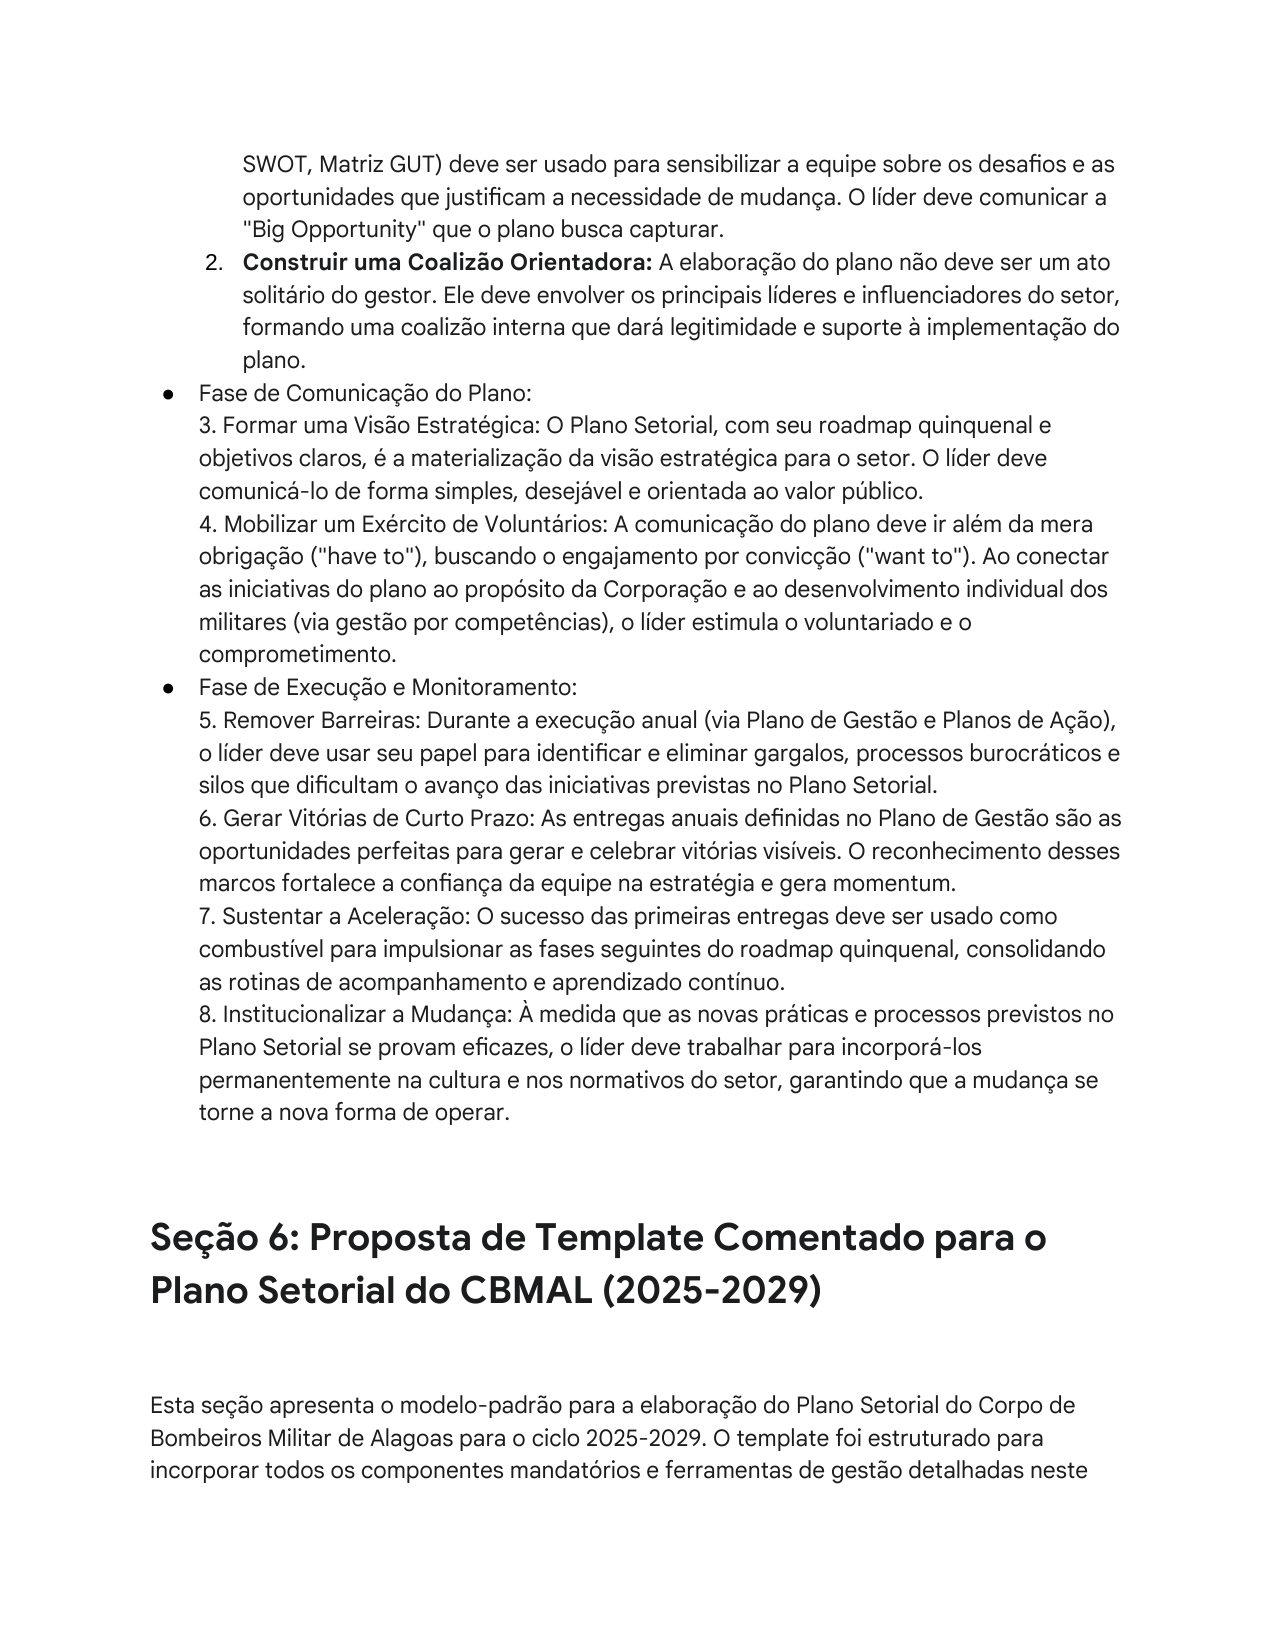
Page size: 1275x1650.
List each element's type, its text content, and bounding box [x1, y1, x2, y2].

list Fase de Comunicação do Plano: 3. Formar uma Visão Estratégica: O Plano Setorial, com seu roadmap quinquenal e objetivos claros, é a materialização da visão estratégica para o setor. O líder deve comunicá-lo de forma simples, desejável e orientada ao valor público. 4. Mobilizar um Exército de Voluntários: A comunicação do plano deve ir além da mera obrigação ("have to"), buscando o engajamento por convicção ("want to"). Ao conectar as iniciativas do plano ao propósito da Corporação e ao desenvolvimento individual dos militares (via gestão por competências), o líder estimula o voluntariado e o comprometimento. [161, 379, 1125, 669]
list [205, 150, 1125, 244]
list Construir uma Coalizão Orientadora: A elaboração do plano não deve ser um ato solitário do gestor. Ele deve envolver os principais líderes e influenciadores do setor, formando uma coalizão interna que dará legitimidade e suporte à implementação do plano. [205, 248, 1125, 375]
list Fase de Execução e Monitoramento: 5. Remover Barreiras: Durante a execução anual (via Plano de Gestão e Planos de Ação), o líder deve usar seu papel para identificar e eliminar gargalos, processos burocráticos e silos que dificultam o avanço das iniciativas previstas no Plano Setorial. 6. Gerar Vitórias de Curto Prazo: As entregas anuais definidas no Plano de Gestão são as oportunidades perfeitas para gerar e celebrar vitórias visíveis. O reconhecimento desses marcos fortalece a confiança da equipe na estratégia e gera momentum. 7. Sustentar a Aceleração: O sucesso das primeiras entregas deve ser usado como combustível para impulsionar as fases seguintes do roadmap quinquenal, consolidando as rotinas de acompanhamento e aprendizado contínuo. 8. Institucionalizar a Mudança: À medida que as novas práticas e processos previstos no Plano Setorial se provam eficazes, o líder deve trabalhar para incorporá-los permanentemente na cultura e nos normativos do setor, garantindo que a mudança se torne a nova forma de operar. [161, 673, 1125, 1127]
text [150, 1391, 1125, 1485]
subtitle Seção 6: Proposta de Template Comentado para o Plano Setorial do CBMAL (2025-2029) [150, 1214, 1125, 1314]
